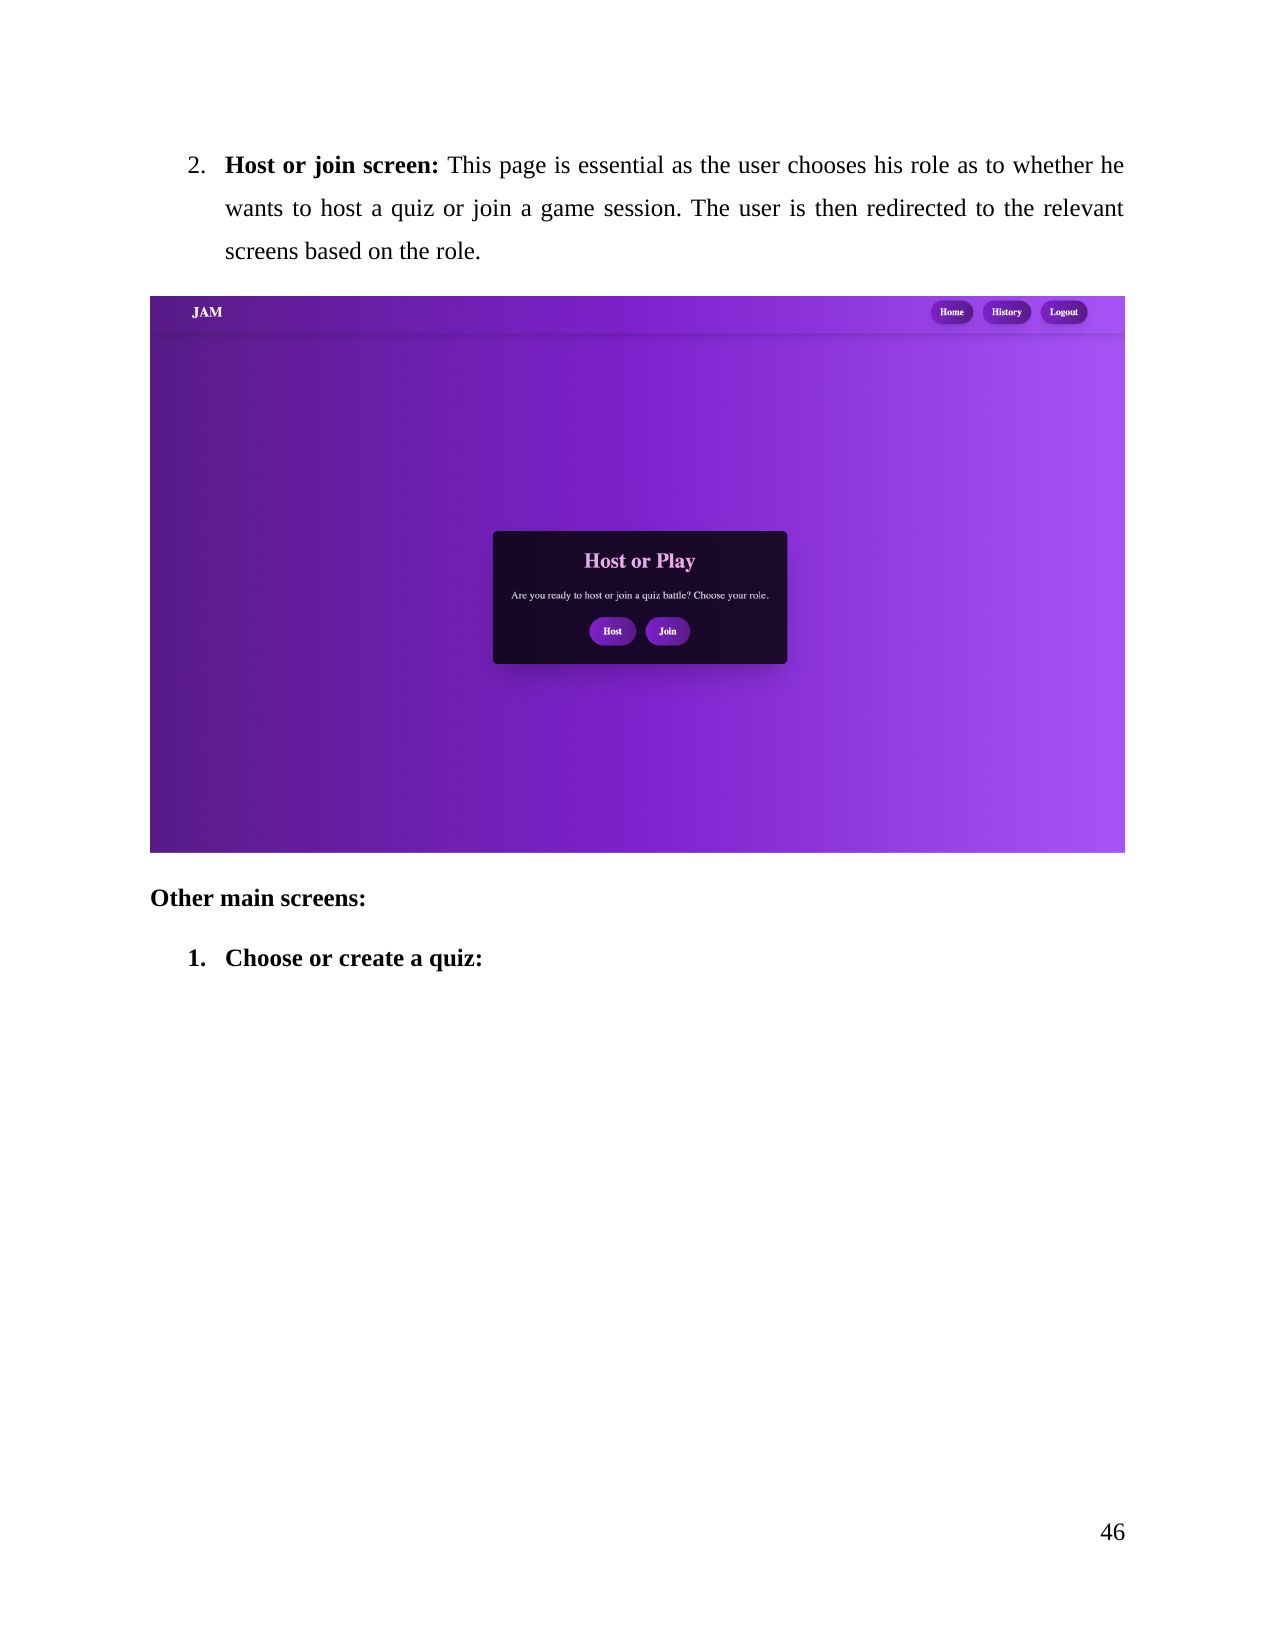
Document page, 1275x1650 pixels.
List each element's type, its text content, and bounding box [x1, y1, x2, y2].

picture [150, 296, 1125, 853]
text Other main screens: [150, 883, 1125, 912]
list Host or join screen: This page is essential as the user chooses his role as to whether he wants to host a quiz or join a game session. The user is then redirected to the relevant screens based on the role. [187, 150, 1125, 265]
list Choose or create a quiz: [187, 943, 1125, 972]
